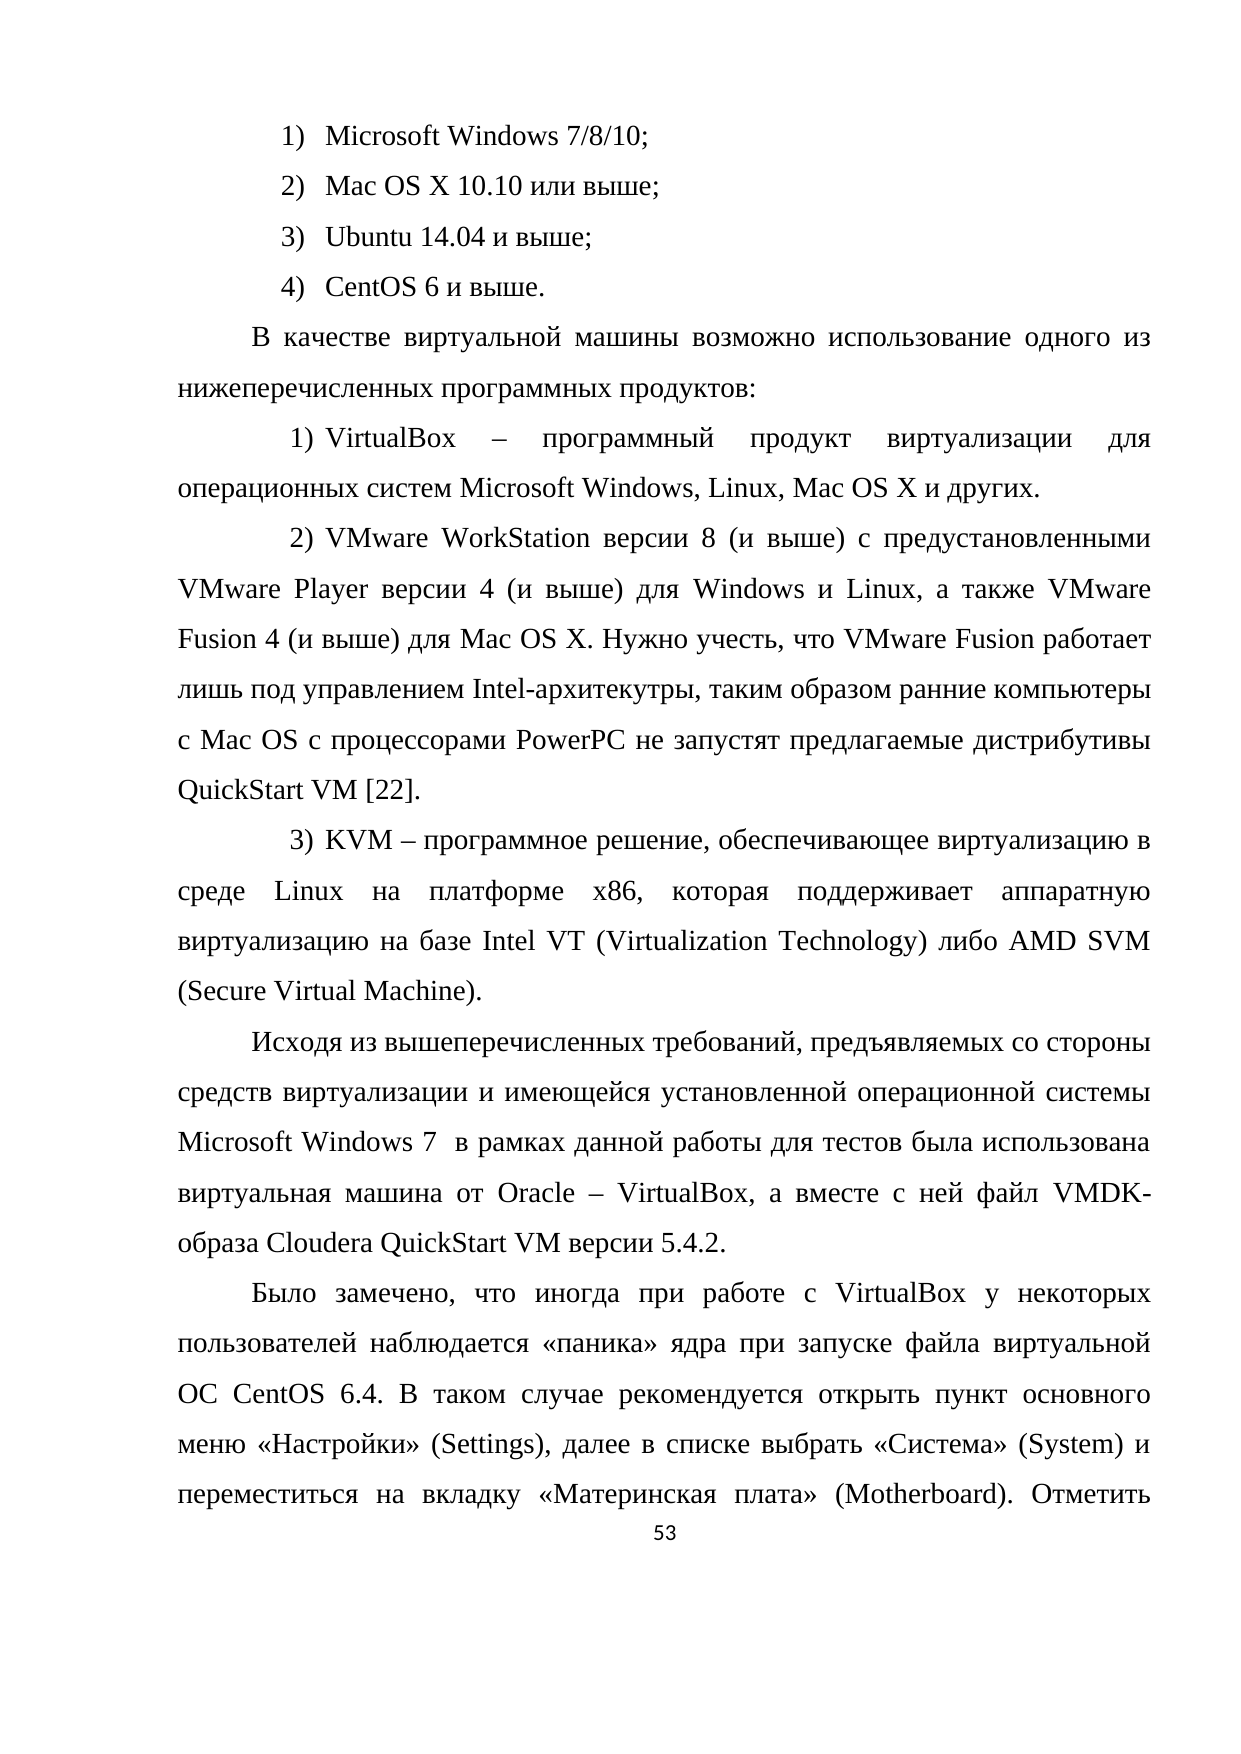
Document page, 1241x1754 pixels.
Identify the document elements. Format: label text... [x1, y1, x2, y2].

list VMware WorkStation версии 8 (и выше) с предустановленными VMware Player версии 4 (и выше) для Windows и Linux, а также VMware Fusion 4 (и выше) для Mac OS X. Нужно учесть, что VMware Fusion работает лишь под управлением Intel-архитекутры, таким образом ранние компьютеры с Mac OS с процессорами PowerPC не запустят предлагаемые дистрибутивы QuickStart VM [22]. [177, 521, 1152, 806]
list VirtualBox – программный продукт виртуализации для операционных систем Microsoft Windows, Linux, Mac OS X и других. [177, 420, 1152, 504]
text Microsoft Windows 7/8/10; [177, 118, 1152, 152]
text В качестве виртуальной машины возможно использование одного из нижеперечисленных программных продуктов: [177, 319, 1152, 403]
text Mac OS X 10.10 или выше; [177, 168, 1152, 202]
text CentOS 6 и выше. [177, 269, 1152, 303]
text Исходя из вышеперечисленных требований, предъявляемых со стороны средств виртуализации и имеющейся установленной операционной системы Microsoft Windows 7 в рамках данной работы для тестов была использована виртуальная машина от Oracle – VirtualBox, а вместе с ней файл VMDK-образа Cloudera QuickStart VM версии 5.4.2. [177, 1024, 1152, 1258]
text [177, 1275, 1152, 1510]
list KVM – программное решение, обеспечивающее виртуализацию в среде Linux на платформе x86, которая поддерживает аппаратную виртуализацию на базе Intel VT (Virtualization Technology) либо AMD SVM (Secure Virtual Machine). [177, 822, 1152, 1007]
text Ubuntu 14.04 и выше; [177, 219, 1152, 252]
